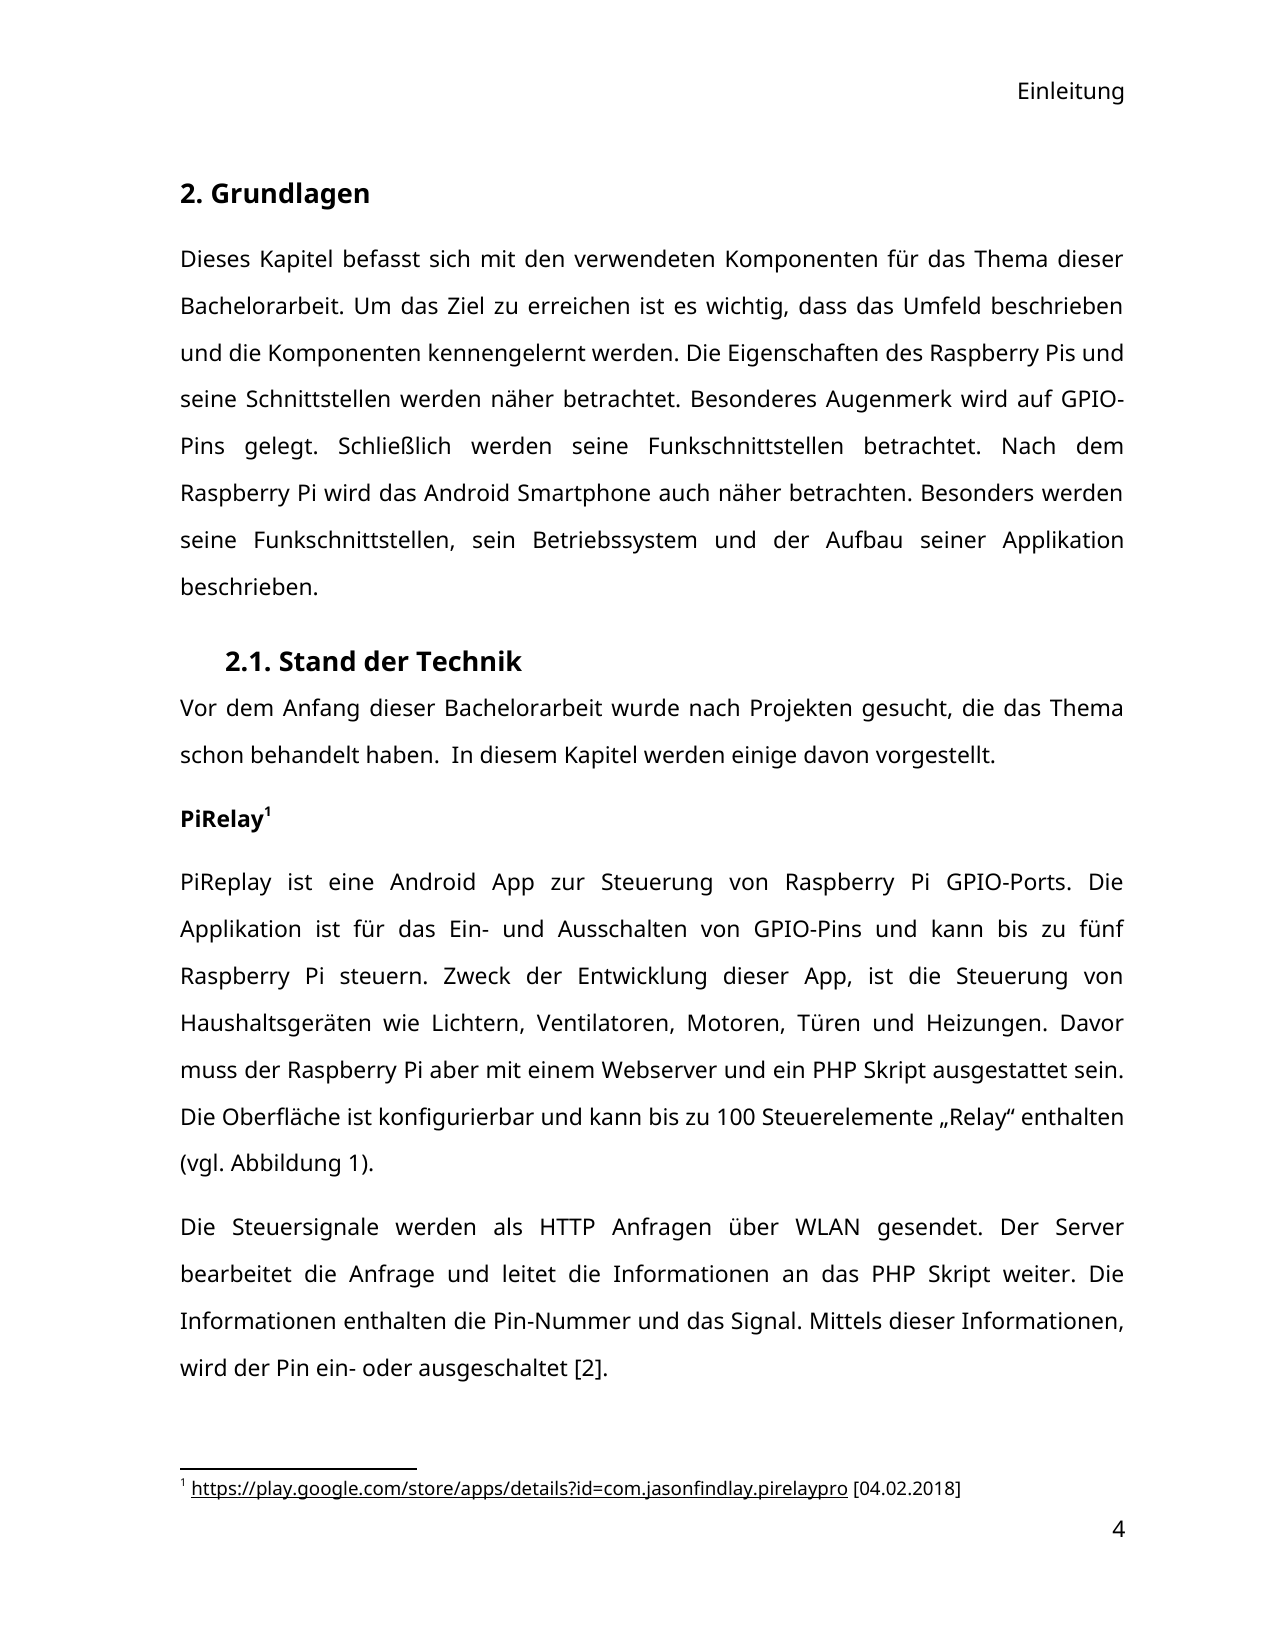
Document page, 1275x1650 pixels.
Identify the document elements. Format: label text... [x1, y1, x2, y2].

subtitle Stand der Technik [225, 643, 1125, 680]
text Dieses Kapitel befasst sich mit den verwendeten Komponenten für das Thema dieser Bachelorarbeit. Um das Ziel zu erreichen ist es wichtig, dass das Umfeld beschrieben und die Komponenten kennengelernt werden. Die Eigenschaften des Raspberry Pis und seine Schnittstellen werden näher betrachtet. Besonderes Augenmerk wird auf GPIO-Pins gelegt. Schließlich werden seine Funkschnittstellen betrachtet. Nach dem Raspberry Pi wird das Android Smartphone auch näher betrachten. Besonders werden seine Funkschnittstellen, sein Betriebssystem und der Aufbau seiner Applikation beschrieben. [180, 243, 1125, 602]
text PiRelay [180, 803, 1125, 834]
subtitle Grundlagen [180, 175, 1125, 212]
text PiReplay ist eine Android App zur Steuerung von Raspberry Pi GPIO-Ports. Die Applikation ist für das Ein- und Ausschalten von GPIO-Pins und kann bis zu fünf Raspberry Pi steuern. Zweck der Entwicklung dieser App, ist die Steuerung von Haushaltsgeräten wie Lichtern, Ventilatoren, Motoren, Türen und Heizungen. Davor muss der Raspberry Pi aber mit einem Webserver und ein PHP Skript ausgestattet sein. Die Oberfläche ist konfigurierbar und kann bis zu 100 Steuerelemente „Relay“ enthalten (vgl. Abbildung 1). [180, 866, 1125, 1179]
text Vor dem Anfang dieser Bachelorarbeit wurde nach Projekten gesucht, die das Thema schon behandelt haben. In diesem Kapitel werden einige davon vorgestellt. [180, 692, 1125, 770]
text Die Steuersignale werden als HTTP Anfragen über WLAN gesendet. Der Server bearbeitet die Anfrage und leitet die Informationen an das PHP Skript weiter. Die Informationen enthalten die Pin-Nummer und das Signal. Mittels dieser Informationen, wird der Pin ein- oder ausgeschaltet . [180, 1211, 1125, 1383]
